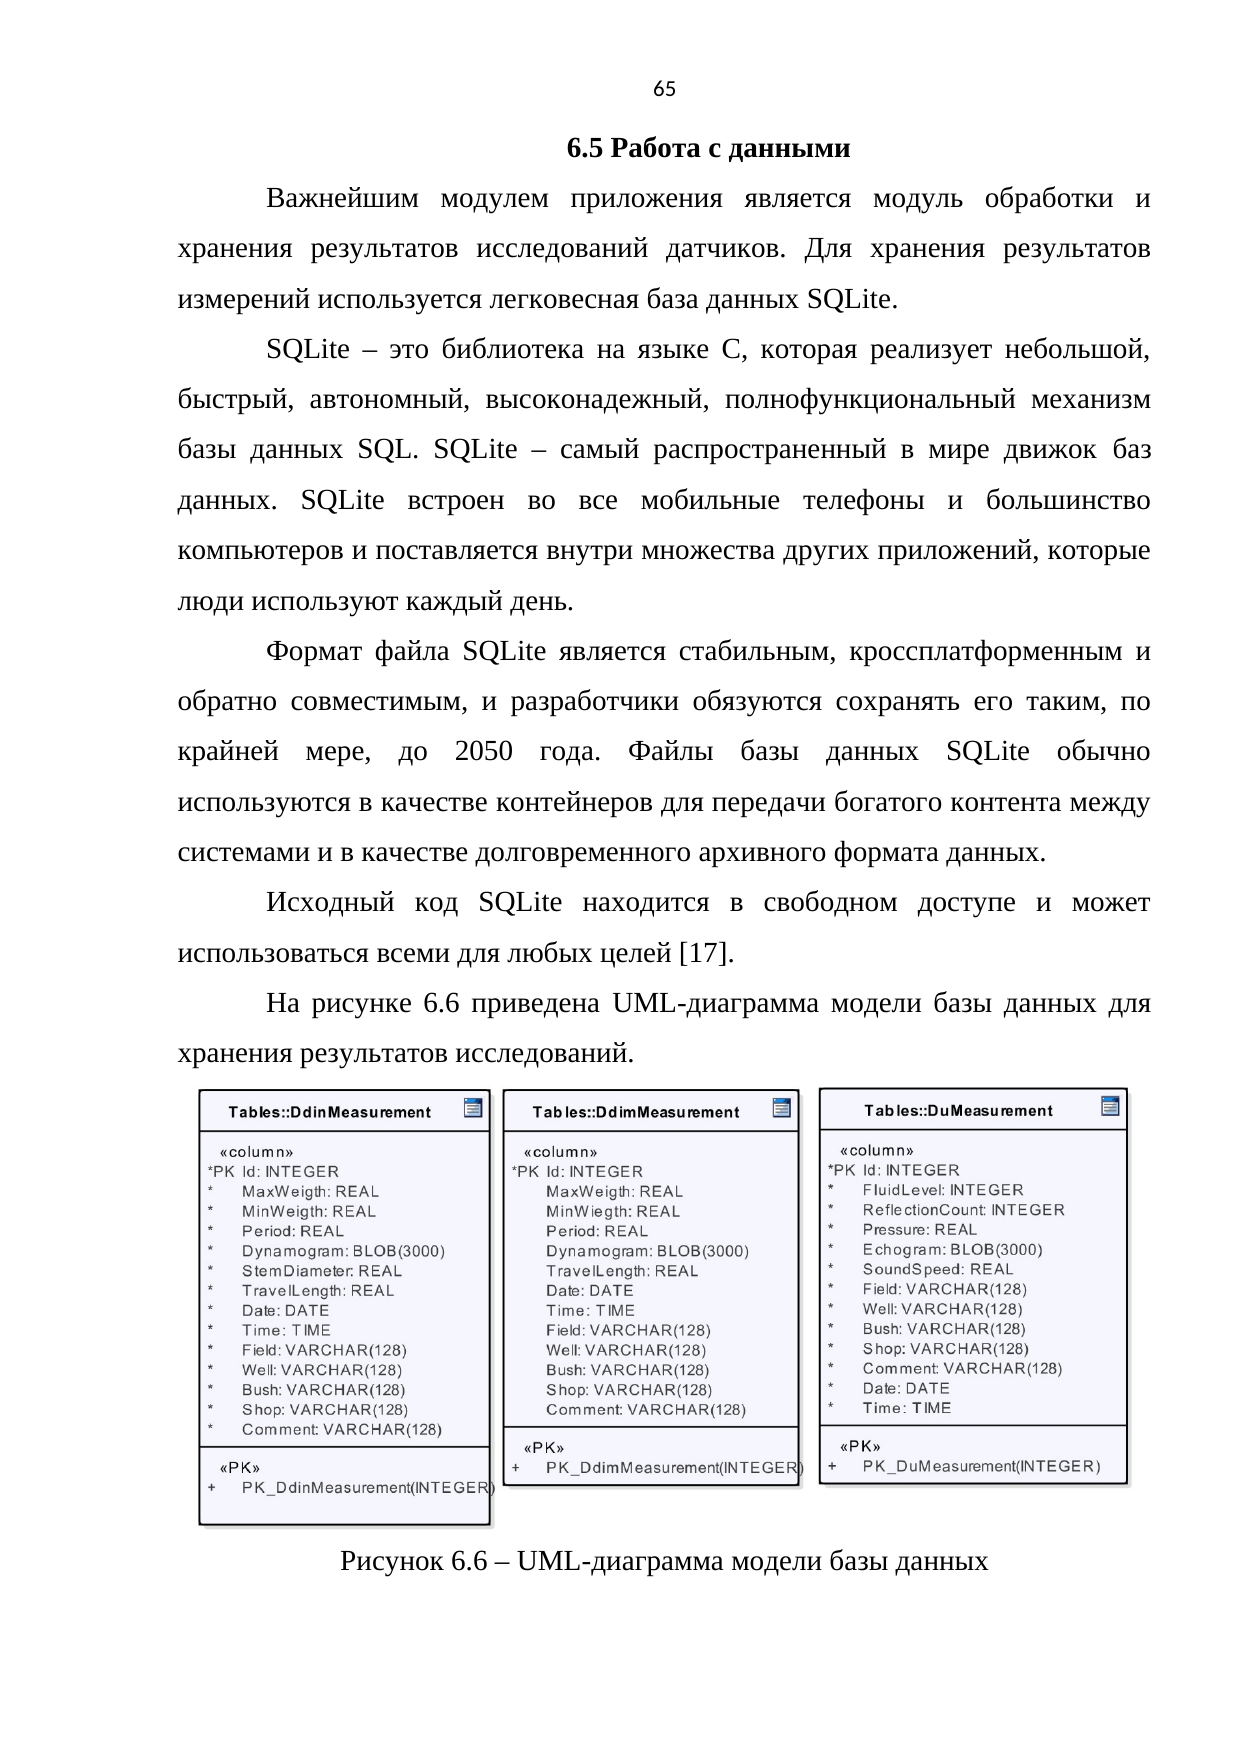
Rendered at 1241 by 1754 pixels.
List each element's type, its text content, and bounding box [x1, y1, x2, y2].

picture [193, 1085, 1136, 1530]
list Рисунок 6.6 – UML-диаграмма модели базы данных [177, 1543, 1152, 1577]
subtitle 6.5 Работа с данными [177, 130, 1152, 163]
text Формат файла SQLite является стабильным, кроссплатформенным и обратно совместимым, и разработчики обязуются сохранять его таким, по крайней мере, до 2050 года. Файлы базы данных SQLite обычно используются в качестве контейнеров для передачи богатого контента между системами и в качестве долговременного архивного формата данных. [177, 633, 1152, 868]
text Важнейшим модулем приложения является модуль обработки и хранения результатов исследований датчиков. Для хранения результатов измерений используется легковесная база данных SQLite. [177, 180, 1152, 314]
text На рисунке 6.6 приведена UML-диаграмма модели базы данных для хранения результатов исследований. [177, 985, 1152, 1069]
text SQLite – это библиотека на языке C, которая реализует небольшой, быстрый, автономный, высоконадежный, полнофункциональный механизм базы данных SQL. SQLite – самый распространенный в мире движок баз данных. SQLite встроен во все мобильные телефоны и большинство компьютеров и поставляется внутри множества других приложений, которые люди используют каждый день. [177, 331, 1152, 616]
text Исходный код SQLite находится в свободном доступе и может использоваться всеми для любых целей [17]. [177, 884, 1152, 968]
